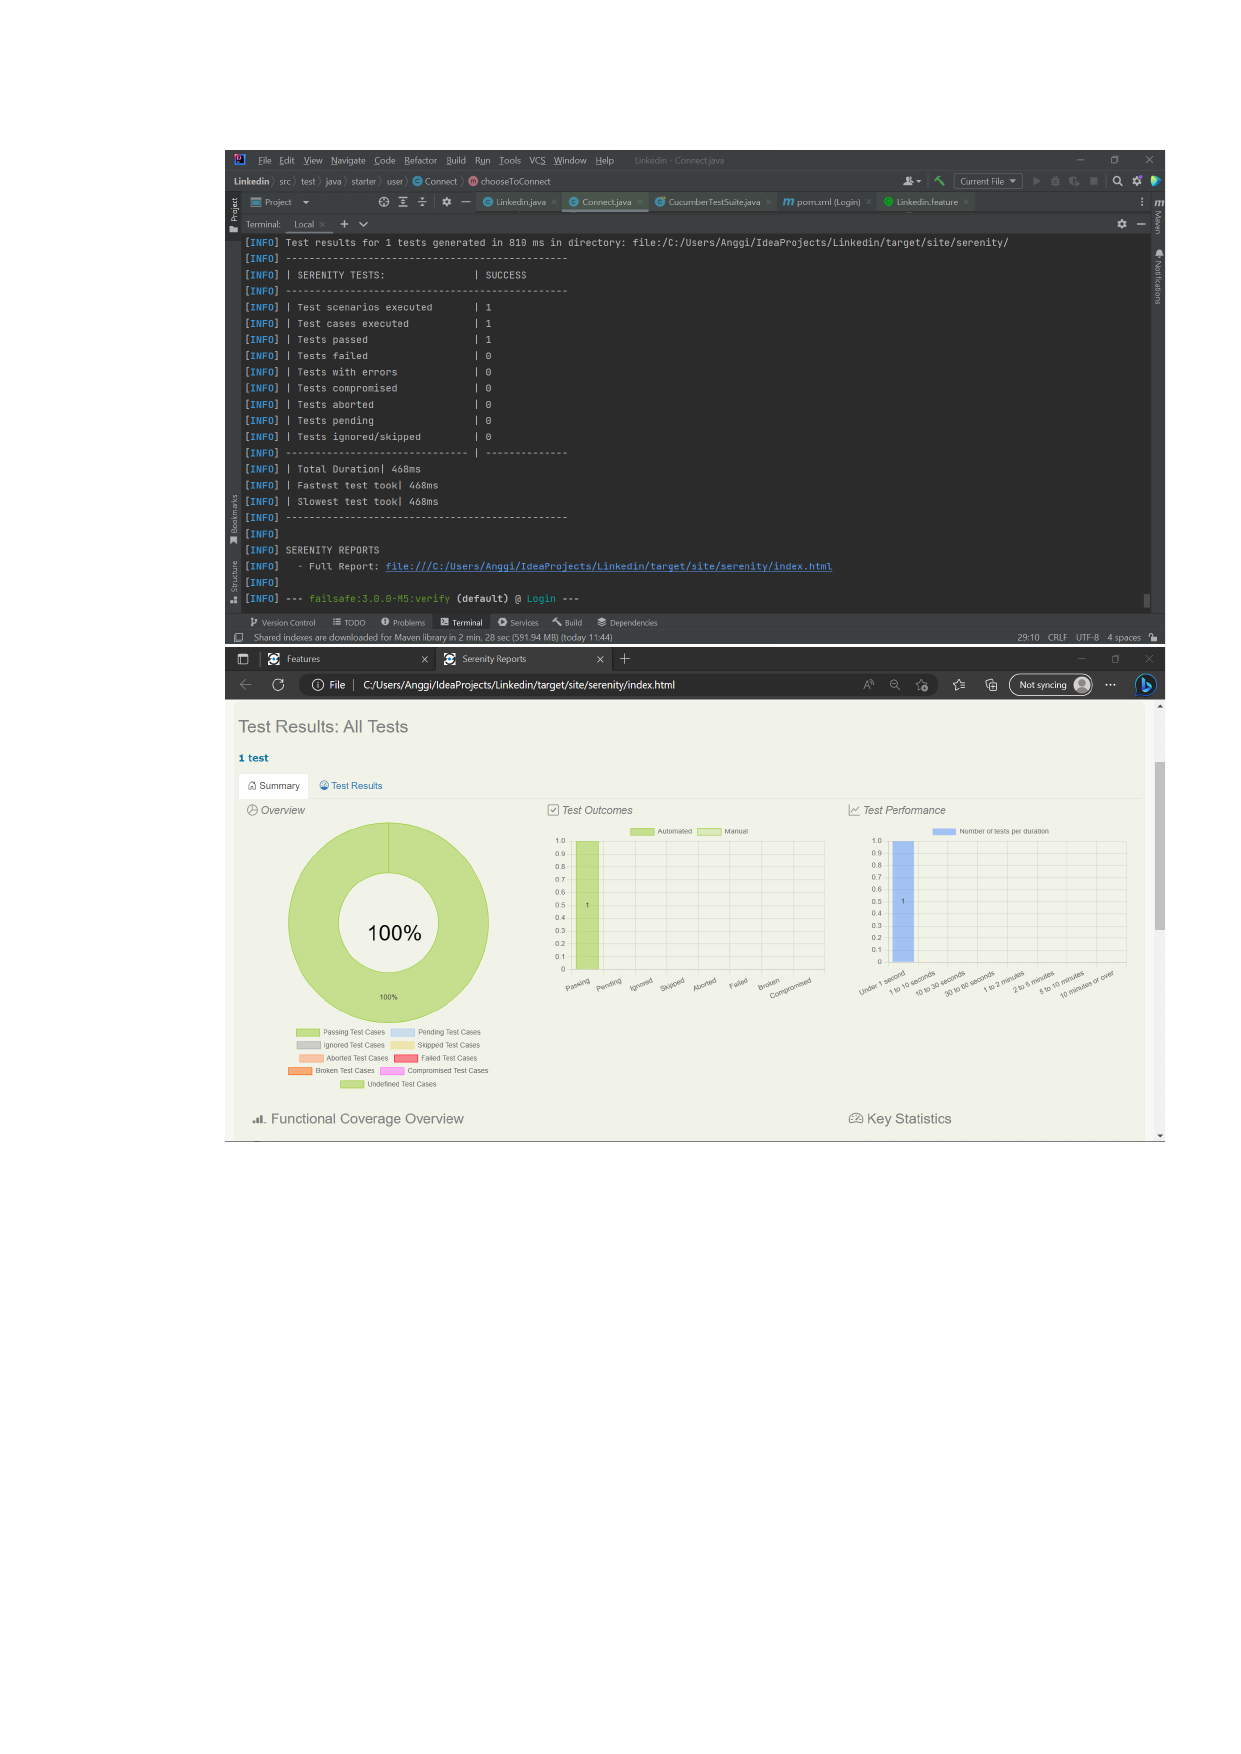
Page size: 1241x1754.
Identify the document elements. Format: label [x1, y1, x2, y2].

picture [225, 647, 1166, 1142]
picture [225, 150, 1166, 644]
